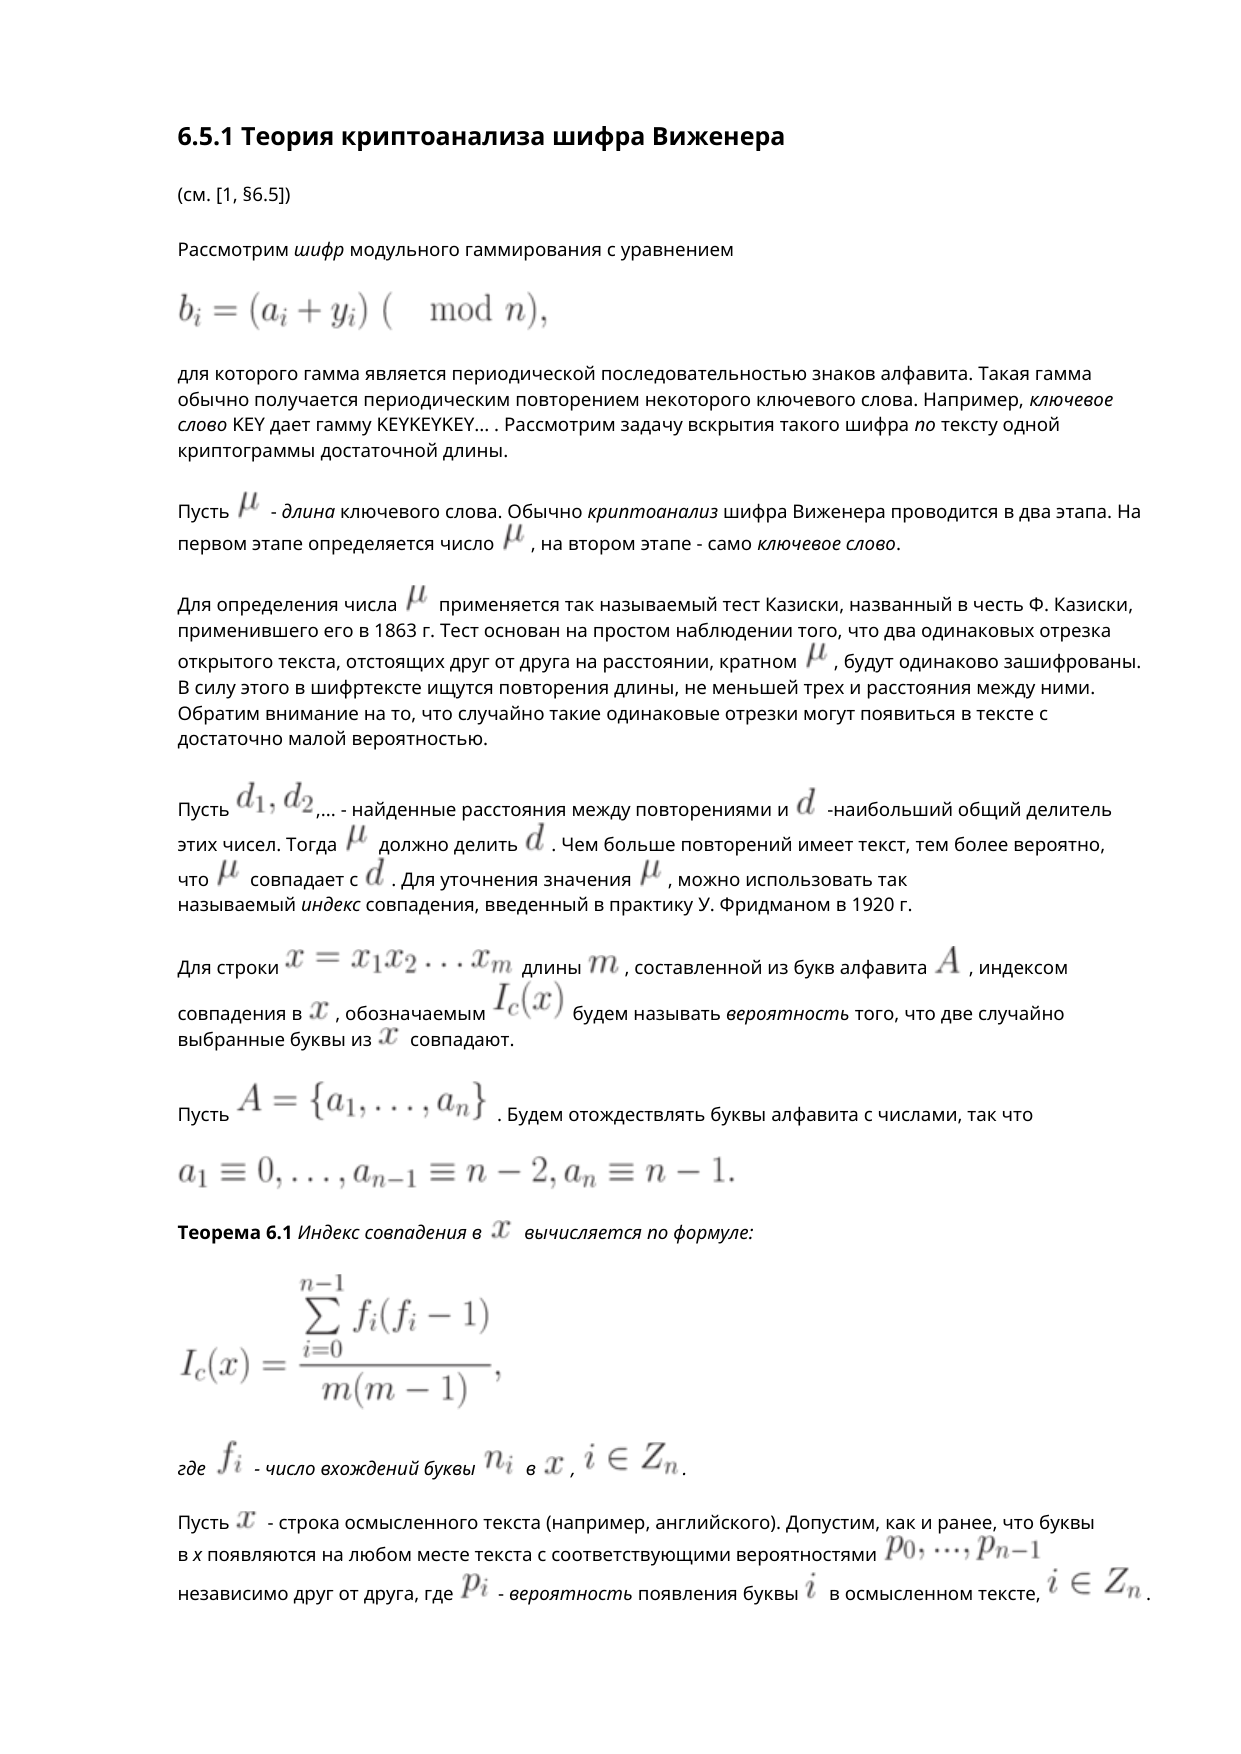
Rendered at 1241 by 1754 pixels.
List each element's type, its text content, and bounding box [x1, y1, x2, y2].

picture [542, 1456, 571, 1476]
picture [234, 491, 266, 519]
picture [482, 1450, 519, 1476]
picture [234, 780, 316, 816]
picture [523, 821, 552, 852]
picture [1045, 1567, 1146, 1600]
picture [234, 1511, 263, 1530]
picture [363, 856, 392, 887]
picture [177, 1274, 506, 1410]
picture [307, 1001, 336, 1021]
text где - число вхождений буквы в , . [177, 1439, 1152, 1481]
picture [234, 1080, 497, 1122]
picture [803, 1571, 824, 1600]
picture [212, 1439, 248, 1476]
picture [213, 859, 246, 887]
picture [458, 1573, 493, 1600]
picture [794, 786, 823, 816]
picture [582, 1442, 683, 1476]
picture [177, 1155, 739, 1191]
text Теорема 6.1 Индекс совпадения в вычисляется по формуле: [177, 1219, 1152, 1245]
text Рассмотрим шифр модульного гаммирования с уравнением [177, 236, 1152, 262]
picture [177, 290, 551, 332]
picture [636, 859, 668, 887]
picture [402, 585, 434, 612]
picture [499, 523, 531, 551]
picture [489, 1220, 518, 1240]
text Пусть ,... - найденные расстояния между повторениями и -наибольший общий делитель этих чисел. Тогда должно делить . Чем больше повторений имеет текст, тем более вероятно, что совпадает с . Для уточнения значения , можно использовать так называемый индекс совпадения, введенный в практику У. Фридманом в 1920 г. [177, 780, 1152, 917]
text Пусть - длина ключевого слова. Обычно криптоанализ шифра Виженера проводится в два этапа. На первом этапе определяется число , на втором этапе - само ключевое слово. [177, 492, 1152, 556]
picture [802, 642, 834, 669]
picture [490, 980, 568, 1021]
text для которого гамма является периодической последовательностью знаков алфавита. Такая гамма обычно получается периодическим повторением некоторого ключевого слова. Например, ключевое слово KEY дает гамму KEYKEYKEY... . Рассмотрим задачу вскрытия такого шифра по тексту одной криптограммы достаточной длины. [177, 361, 1152, 463]
text 6.5.1 Теория криптоанализа шифра Виженера [177, 118, 1152, 152]
text Для строки длины , составленной из букв алфавита , индексом совпадения в , обозначаемым будем называть вероятность того, что две случайно выбранные буквы из совпадают. [177, 946, 1152, 1051]
picture [882, 1535, 1044, 1562]
picture [586, 955, 625, 975]
text Для определения числа применяется так называемый тест Казиски, названный в честь Ф. Казиски, применившего его в 1863 г. Тест основан на простом наблюдении того, что два одинаковых отрезка открытого текста, отстоящих друг от друга на расстоянии, кратном , будут одинаково зашифрованы. В силу этого в шифртексте ищутся повторения длины, не меньшей трех и расстояния между ними. Обратим внимание на то, что случайно такие одинаковые отрезки могут появиться в тексте с достаточно малой вероятностью. [177, 585, 1152, 751]
text (см. [1, §6.5]) [177, 181, 1152, 207]
picture [283, 949, 517, 975]
picture [342, 824, 374, 852]
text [177, 1510, 1152, 1605]
picture [932, 946, 969, 975]
picture [376, 1027, 406, 1046]
text Пусть . Будем отождествлять буквы алфавита с числами, так что [177, 1081, 1152, 1127]
